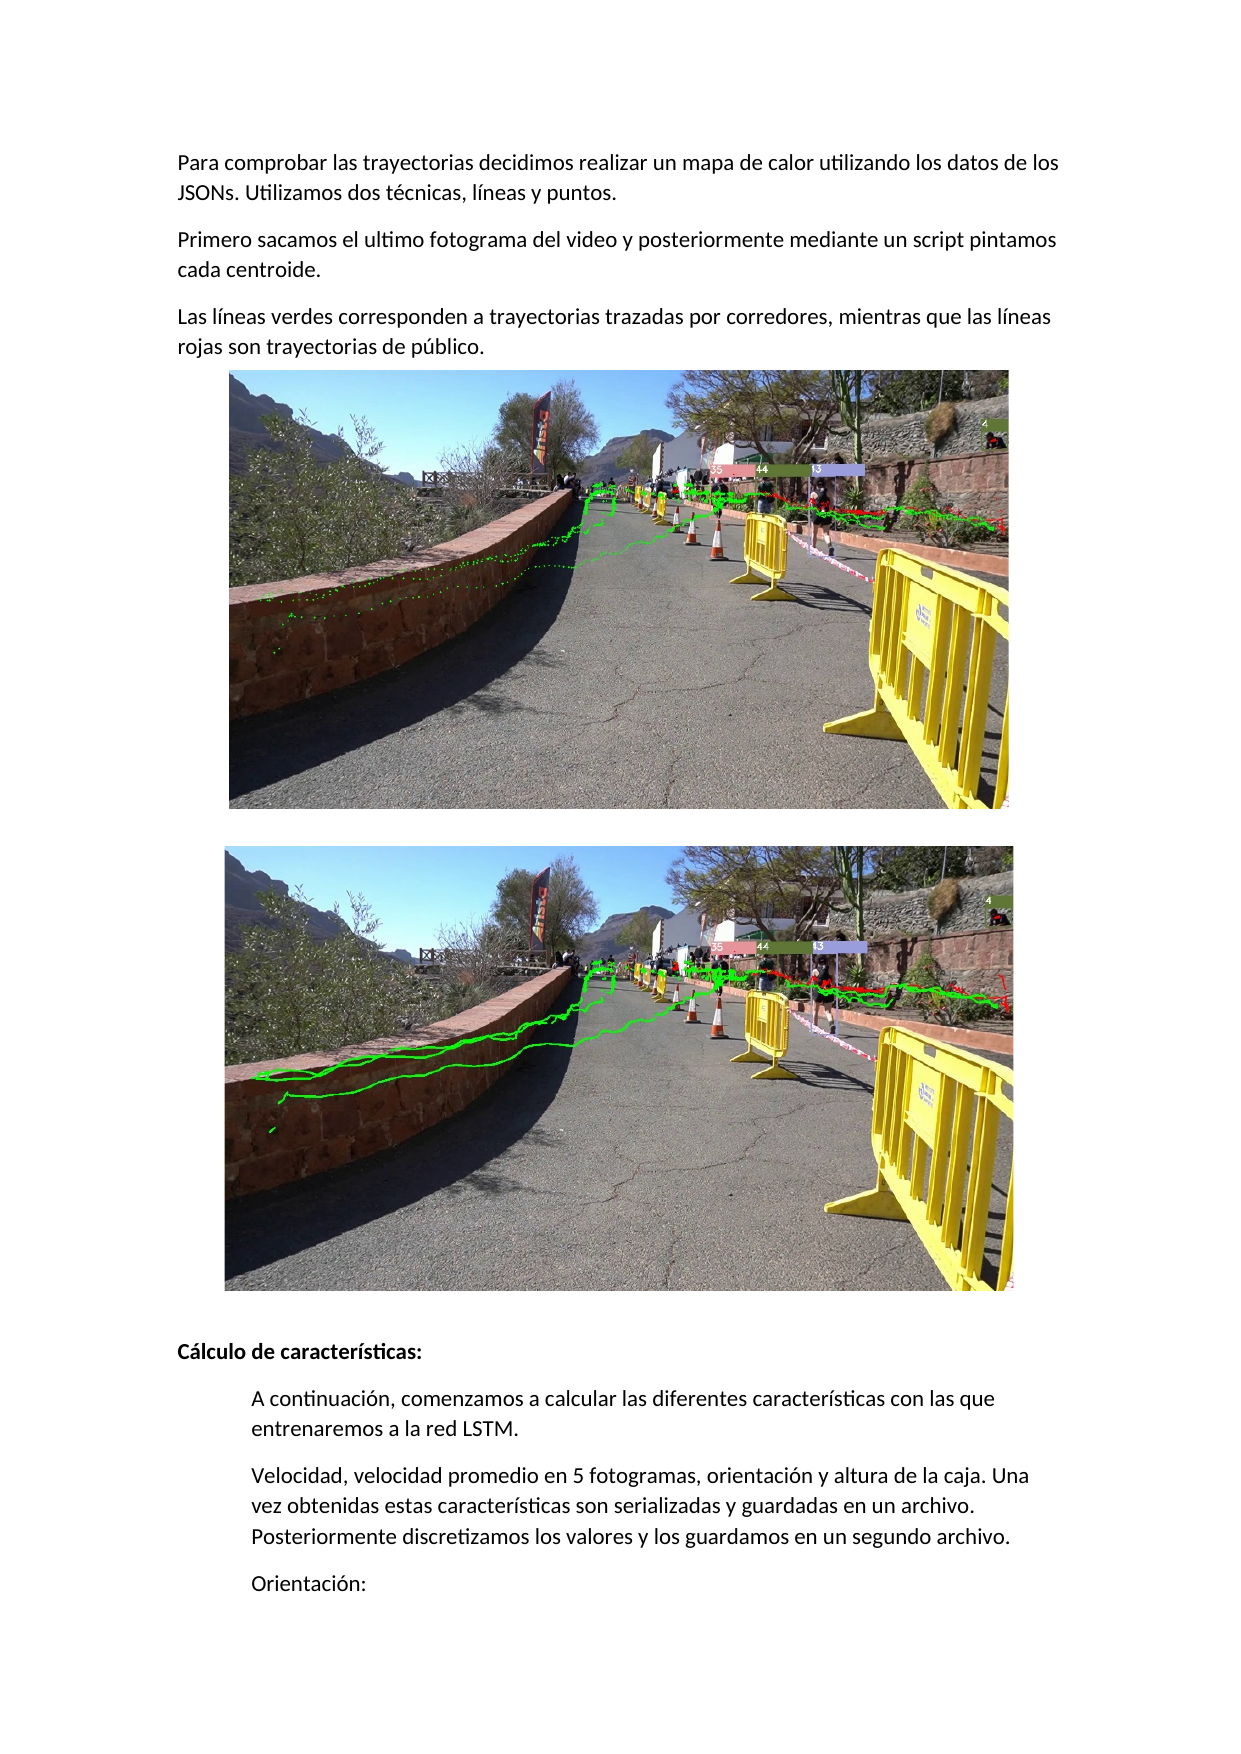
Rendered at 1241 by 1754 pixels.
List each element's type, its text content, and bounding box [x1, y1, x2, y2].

text Las líneas verdes corresponden a trayectorias trazadas por corredores, mientras que las líneas rojas son trayectorias de público. [177, 302, 1063, 360]
picture [227, 370, 1009, 808]
text Primero sacamos el ultimo fotograma del video y posteriormente mediante un script pintamos cada centroide. [177, 225, 1063, 283]
text Orientación: [251, 1569, 1063, 1597]
text Para comprobar las trayectorias decidimos realizar un mapa de calor utilizando los datos de los JSONs. Utilizamos dos técnicas, líneas y puntos. [177, 148, 1063, 206]
text A continuación, comenzamos a calcular las diferentes características con las que entrenaremos a la red LSTM. [251, 1384, 1063, 1442]
text Velocidad, velocidad promedio en 5 fotogramas, orientación y altura de la caja. Una vez obtenidas estas características son serializadas y guardadas en un archivo. Posteriormente discretizamos los valores y los guardamos en un segundo archivo. [251, 1461, 1063, 1550]
picture [222, 846, 1013, 1290]
